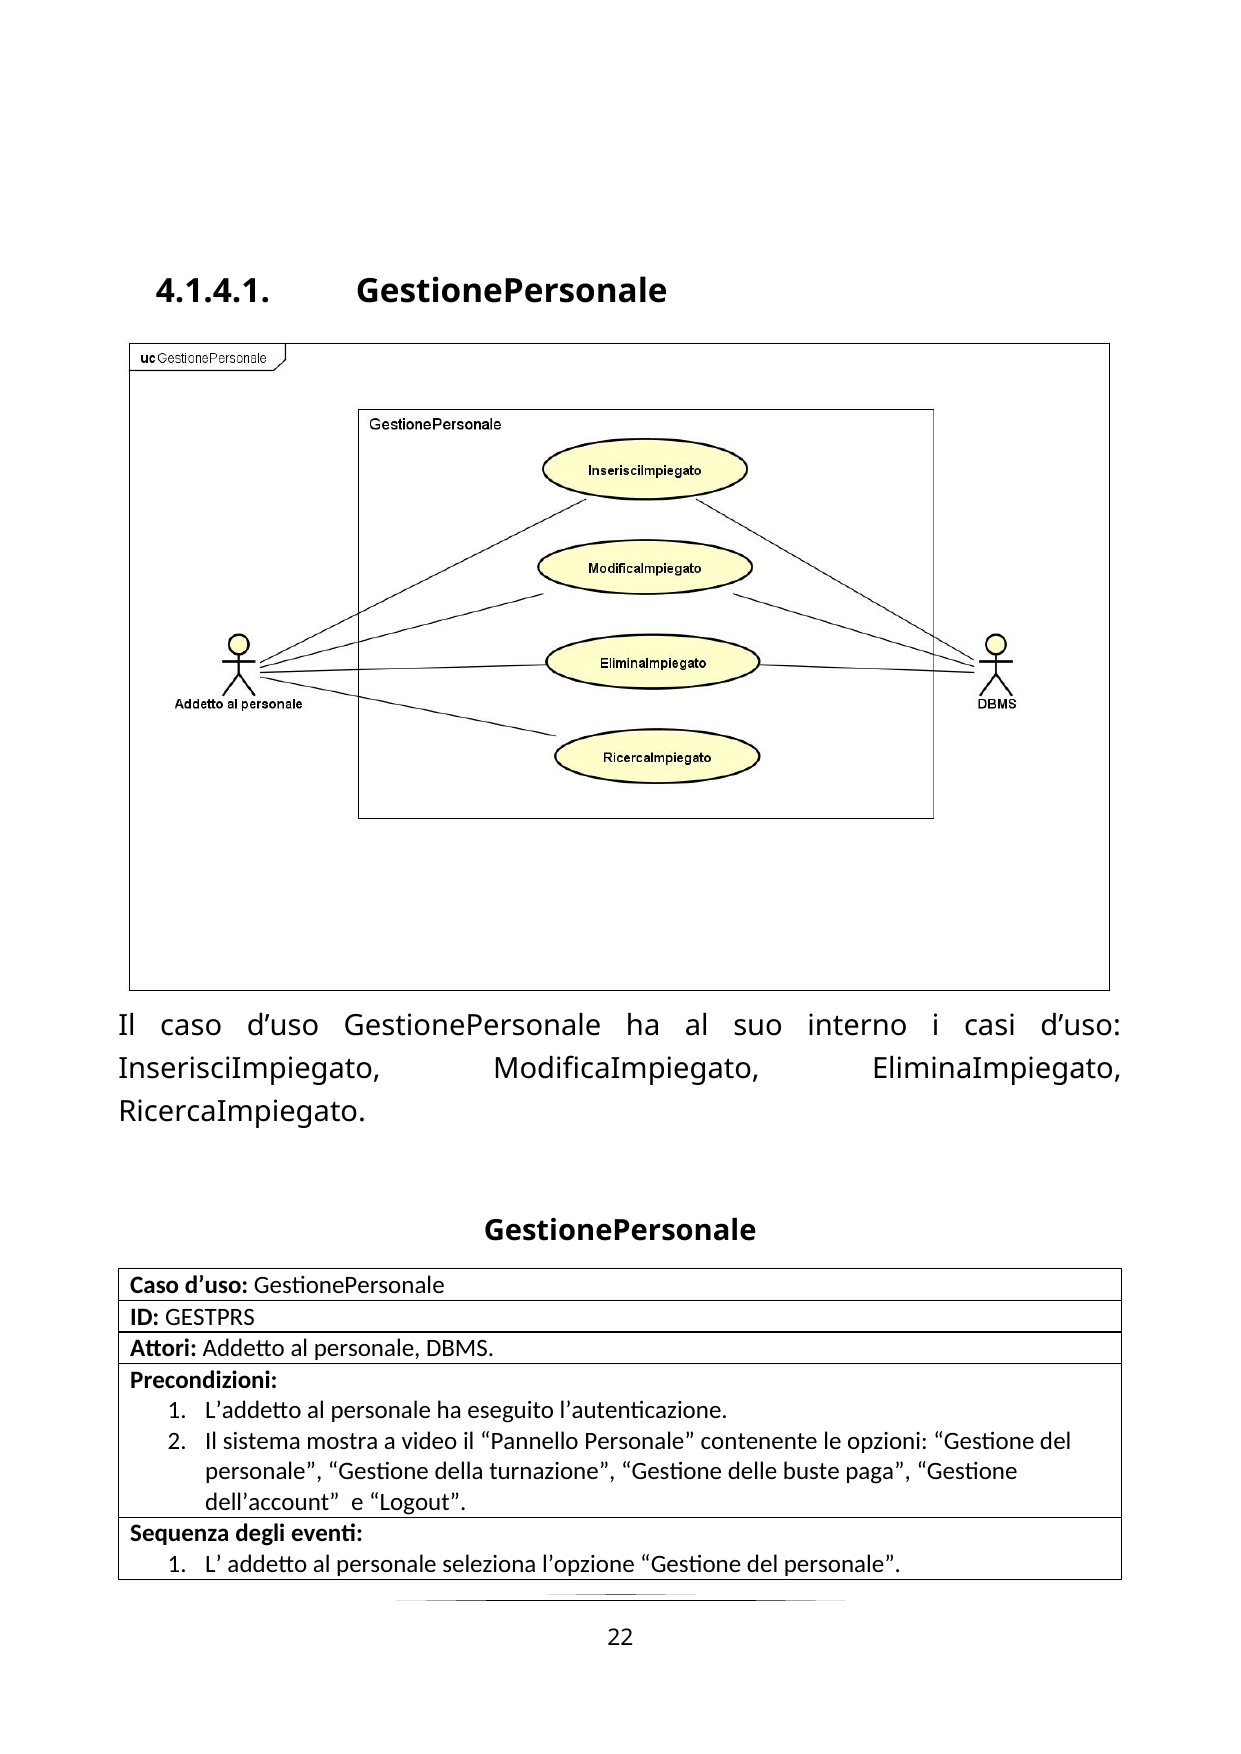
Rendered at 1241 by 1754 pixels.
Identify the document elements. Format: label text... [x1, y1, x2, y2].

text GestionePersonale [118, 1209, 1122, 1248]
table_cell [119, 1518, 1121, 1579]
table_header Caso d’uso: GestionePersonale [119, 1269, 1121, 1300]
table_cell Precondizioni: L’addetto al personale ha eseguito l’autenticazione. Il sistema mostra a video il “Pannello Personale” contenente le opzioni: “Gestione del personale”, “Gestione della turnazione”, “Gestione delle buste paga”, “Gestione dell’account” e “Logout”. [119, 1364, 1121, 1517]
picture [118, 332, 1120, 1001]
list GestionePersonale [156, 267, 1122, 312]
table_cell Attori: Addetto al personale, DBMS. [119, 1333, 1121, 1363]
table_cell ID: GESTPRS [119, 1301, 1121, 1331]
